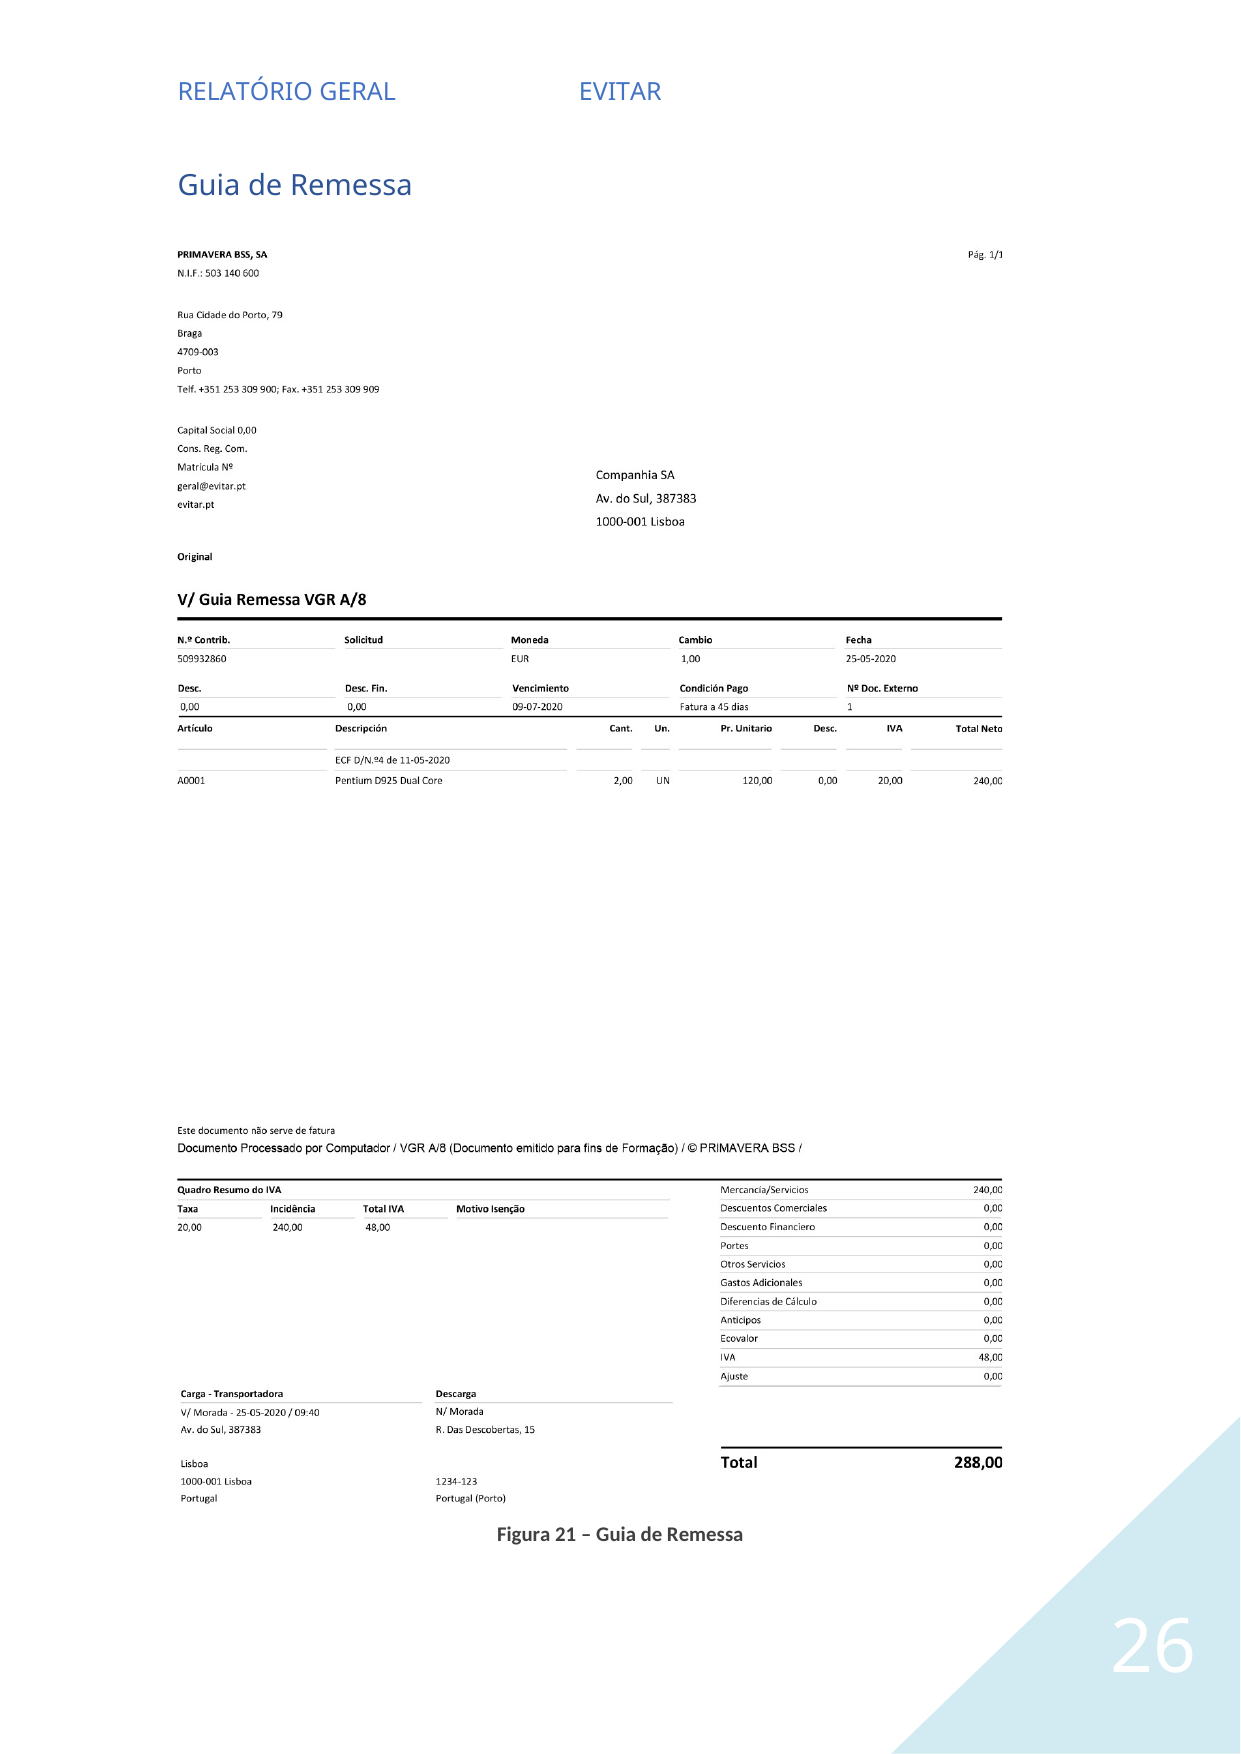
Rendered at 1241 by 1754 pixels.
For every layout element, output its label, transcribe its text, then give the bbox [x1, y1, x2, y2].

subtitle Guia de Remessa [177, 164, 1063, 204]
picture [177, 245, 1003, 1506]
